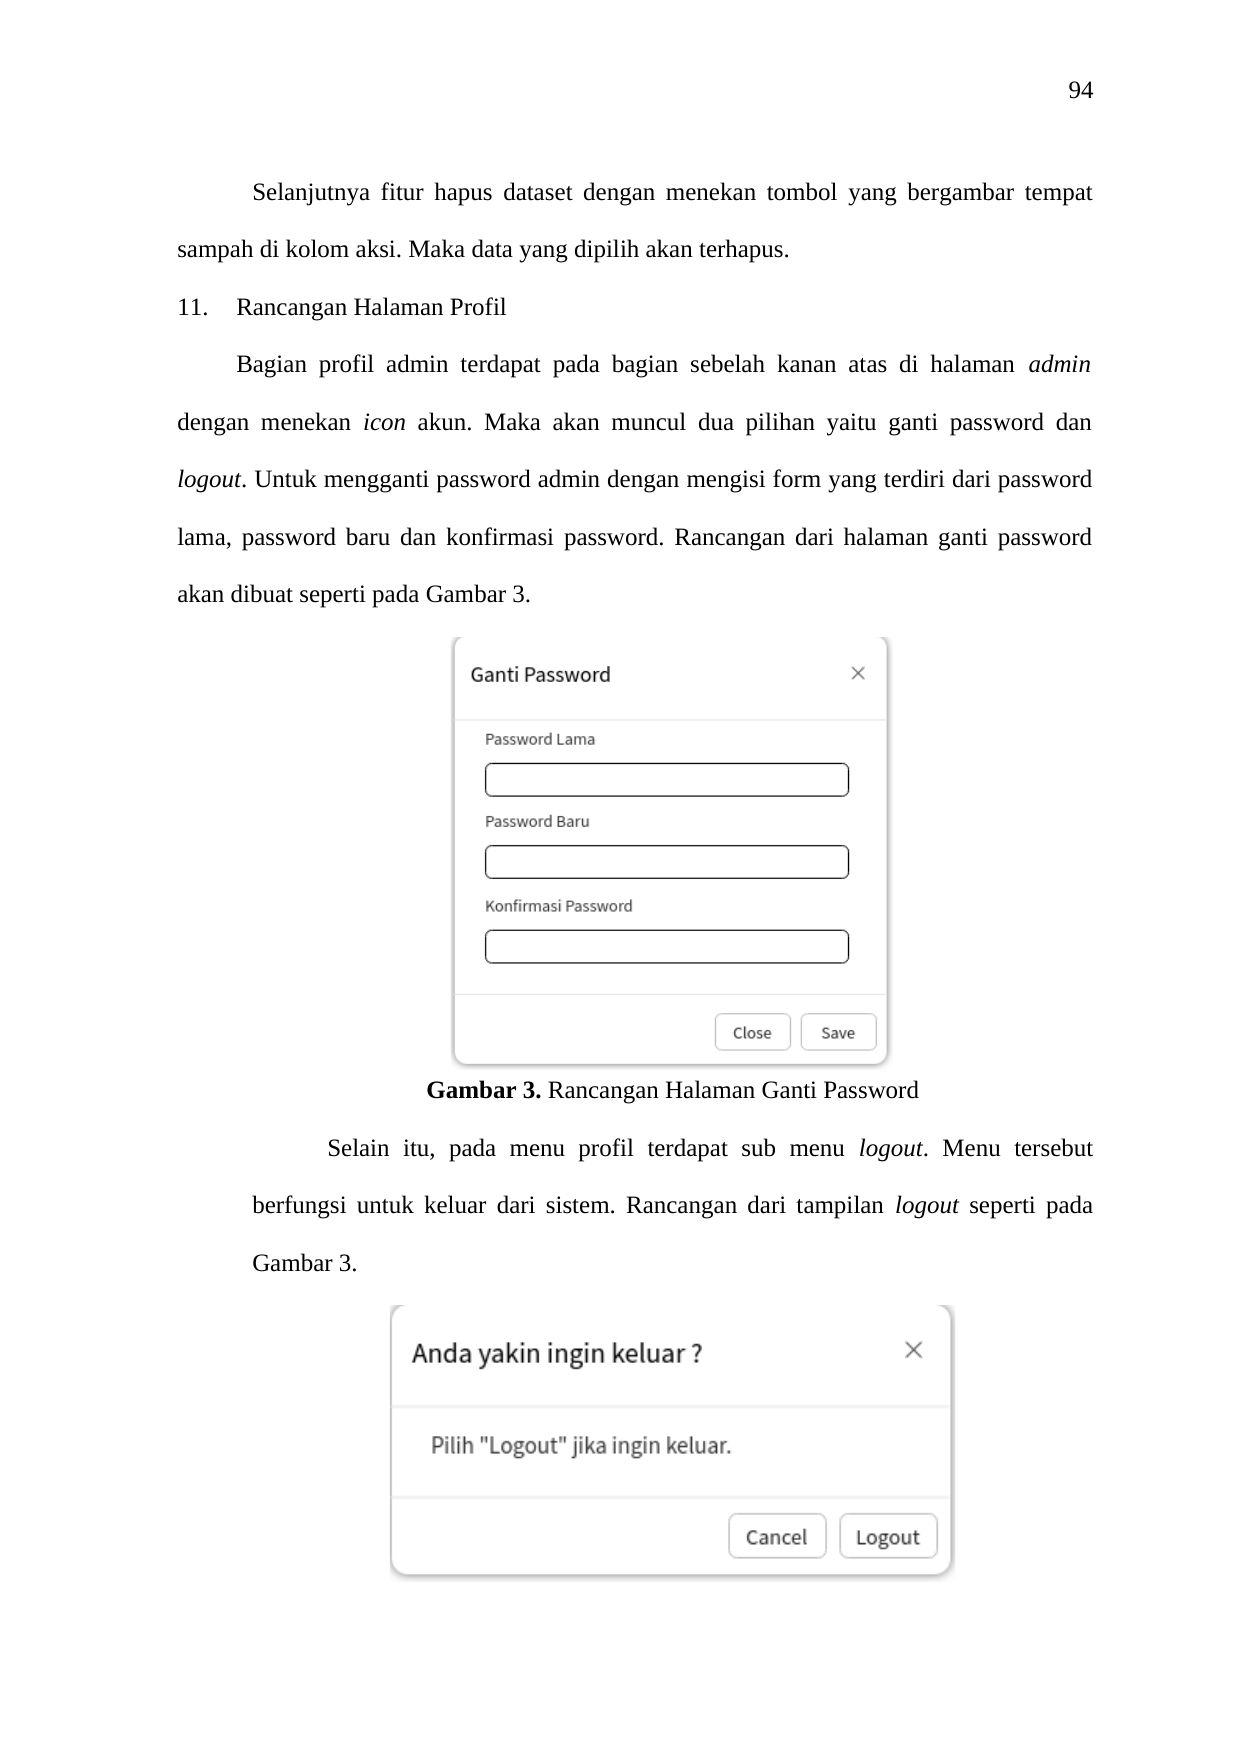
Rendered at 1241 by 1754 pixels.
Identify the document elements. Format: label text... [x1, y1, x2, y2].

list Gambar 3. Rancangan Halaman Ganti Password [252, 1076, 1093, 1104]
list Rancangan Halaman Profil [177, 292, 1093, 321]
text Bagian profil admin terdapat pada bagian sebelah kanan atas di halaman admin dengan menekan icon akun. Maka akan muncul dua pilihan yaitu ganti password dan logout. Untuk mengganti password admin dengan mengisi form yang terdiri dari password lama, password baru dan konfirmasi password. Rancangan dari halaman ganti password akan dibuat seperti pada Gambar 3. [177, 349, 1093, 608]
list Selanjutnya fitur hapus dataset dengan menekan tombol yang bergambar tempat sampah di kolom aksi. Maka data yang dipilih akan terhapus. [177, 177, 1093, 263]
picture [389, 1305, 956, 1583]
picture [450, 637, 895, 1072]
list Selain itu, pada menu profil terdapat sub menu logout. Menu tersebut berfungsi untuk keluar dari sistem. Rancangan dari tampilan logout seperti pada Gambar 3. [252, 1133, 1093, 1277]
